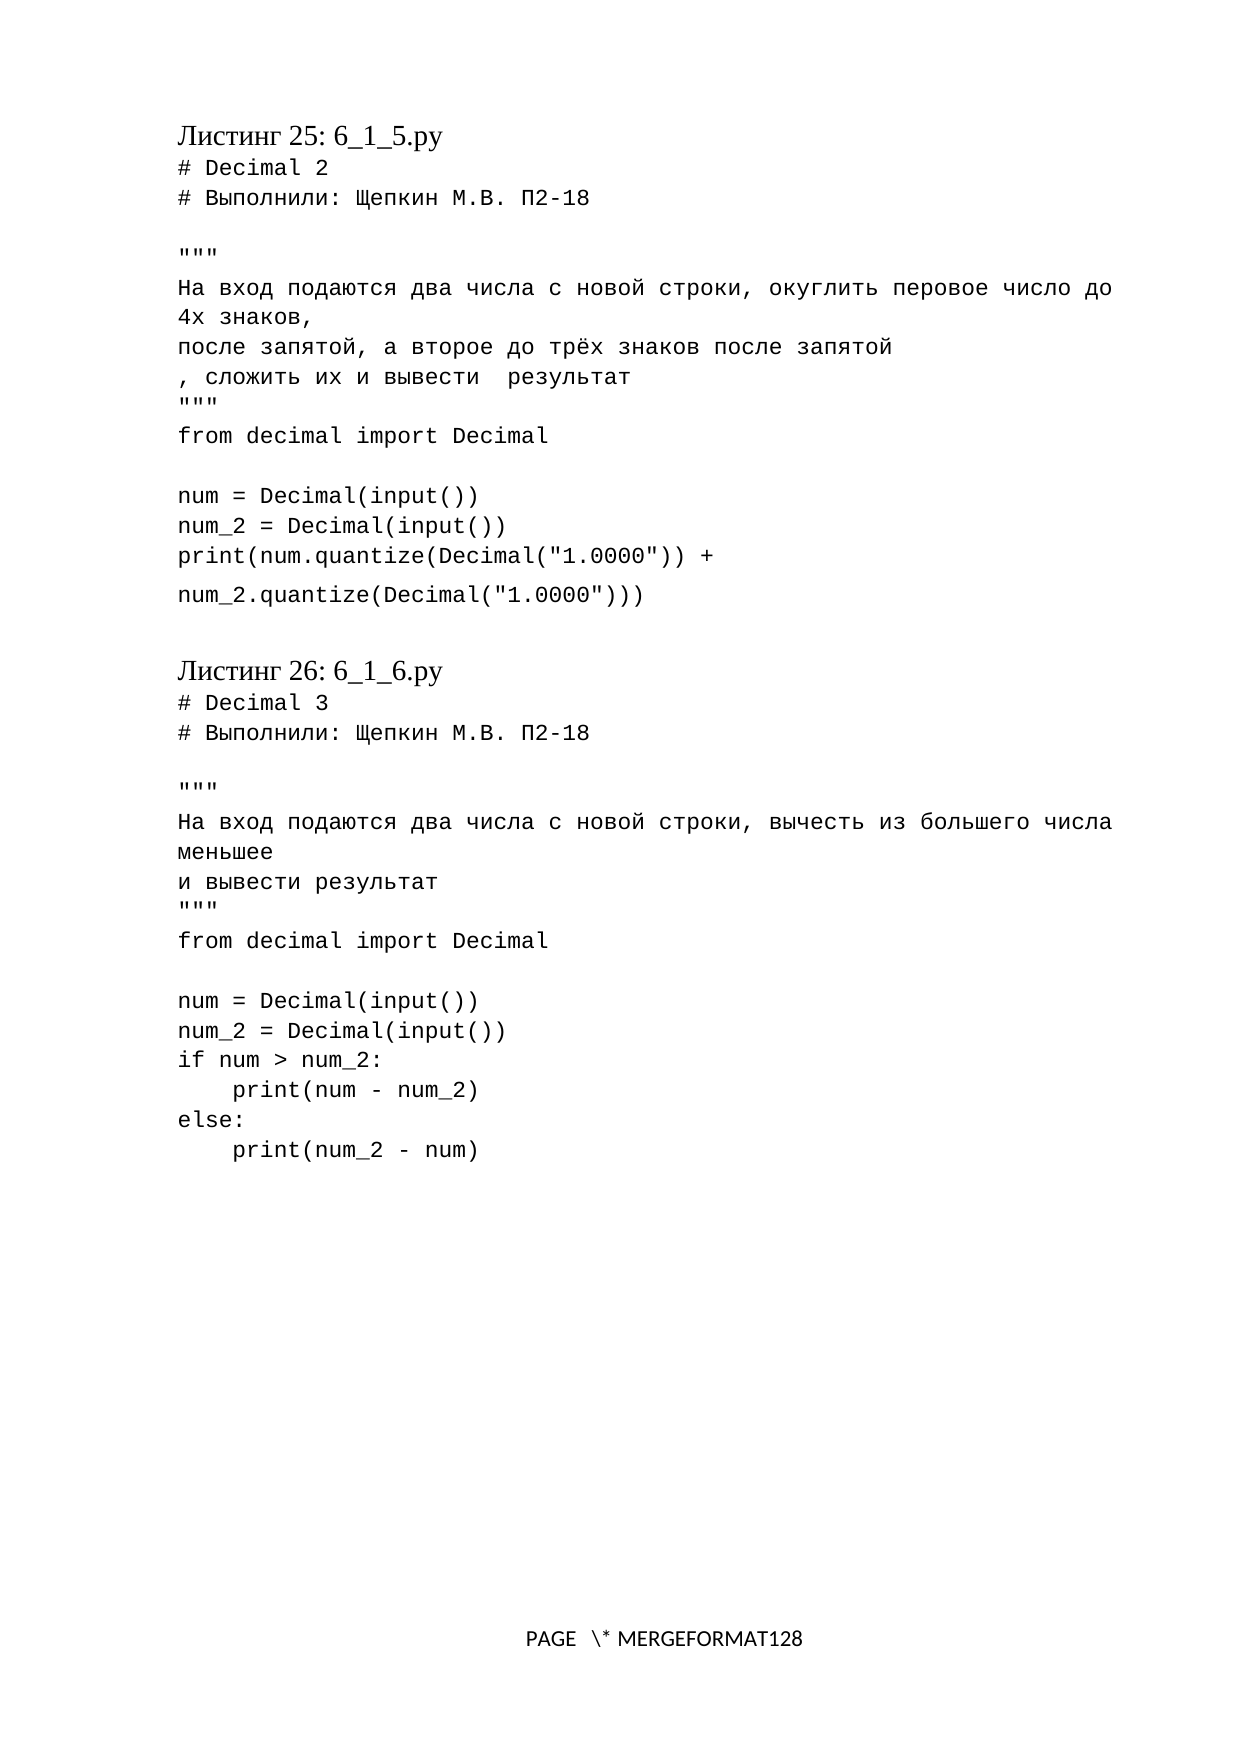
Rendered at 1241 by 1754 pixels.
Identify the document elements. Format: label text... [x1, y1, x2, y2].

text и вывести результат [177, 870, 1152, 896]
text num_2 = Decimal(input()) [177, 1019, 1152, 1045]
text На вход подаются два числа с новой строки, окуглить перовое число до 4х знаков, [177, 276, 1152, 332]
text На вход подаются два числа с новой строки, вычесть из большего числа меньшее [177, 810, 1152, 866]
text num = Decimal(input()) [177, 989, 1152, 1015]
text from decimal import Decimal [177, 929, 1152, 956]
text from decimal import Decimal [177, 425, 1152, 451]
text # Выполнили: Щепкин М.В. П2-18 [177, 186, 1152, 212]
text print(num.quantize(Decimal("1.0000")) + num_2.quantize(Decimal("1.0000"))) [177, 544, 1152, 609]
text """ [177, 781, 1152, 807]
text else: [177, 1108, 1152, 1134]
text num_2 = Decimal(input()) [177, 514, 1152, 540]
text """ [177, 395, 1152, 421]
text num = Decimal(input()) [177, 484, 1152, 510]
text """ [177, 900, 1152, 926]
text # Decimal 2 [177, 157, 1152, 183]
text после запятой, а второе до трёх знаков после запятой [177, 335, 1152, 361]
text if num > num_2: [177, 1049, 1152, 1075]
text print(num - num_2) [177, 1078, 1152, 1104]
text """ [177, 246, 1152, 272]
text Листинг 26: 6_1_6.py [177, 653, 1152, 686]
text # Decimal 3 [177, 691, 1152, 717]
text print(num_2 - num) [177, 1138, 1152, 1164]
text Листинг 25: 6_1_5.py [177, 118, 1152, 152]
text , сложить их и вывести результат [177, 365, 1152, 391]
text # Выполнили: Щепкин М.В. П2-18 [177, 721, 1152, 747]
